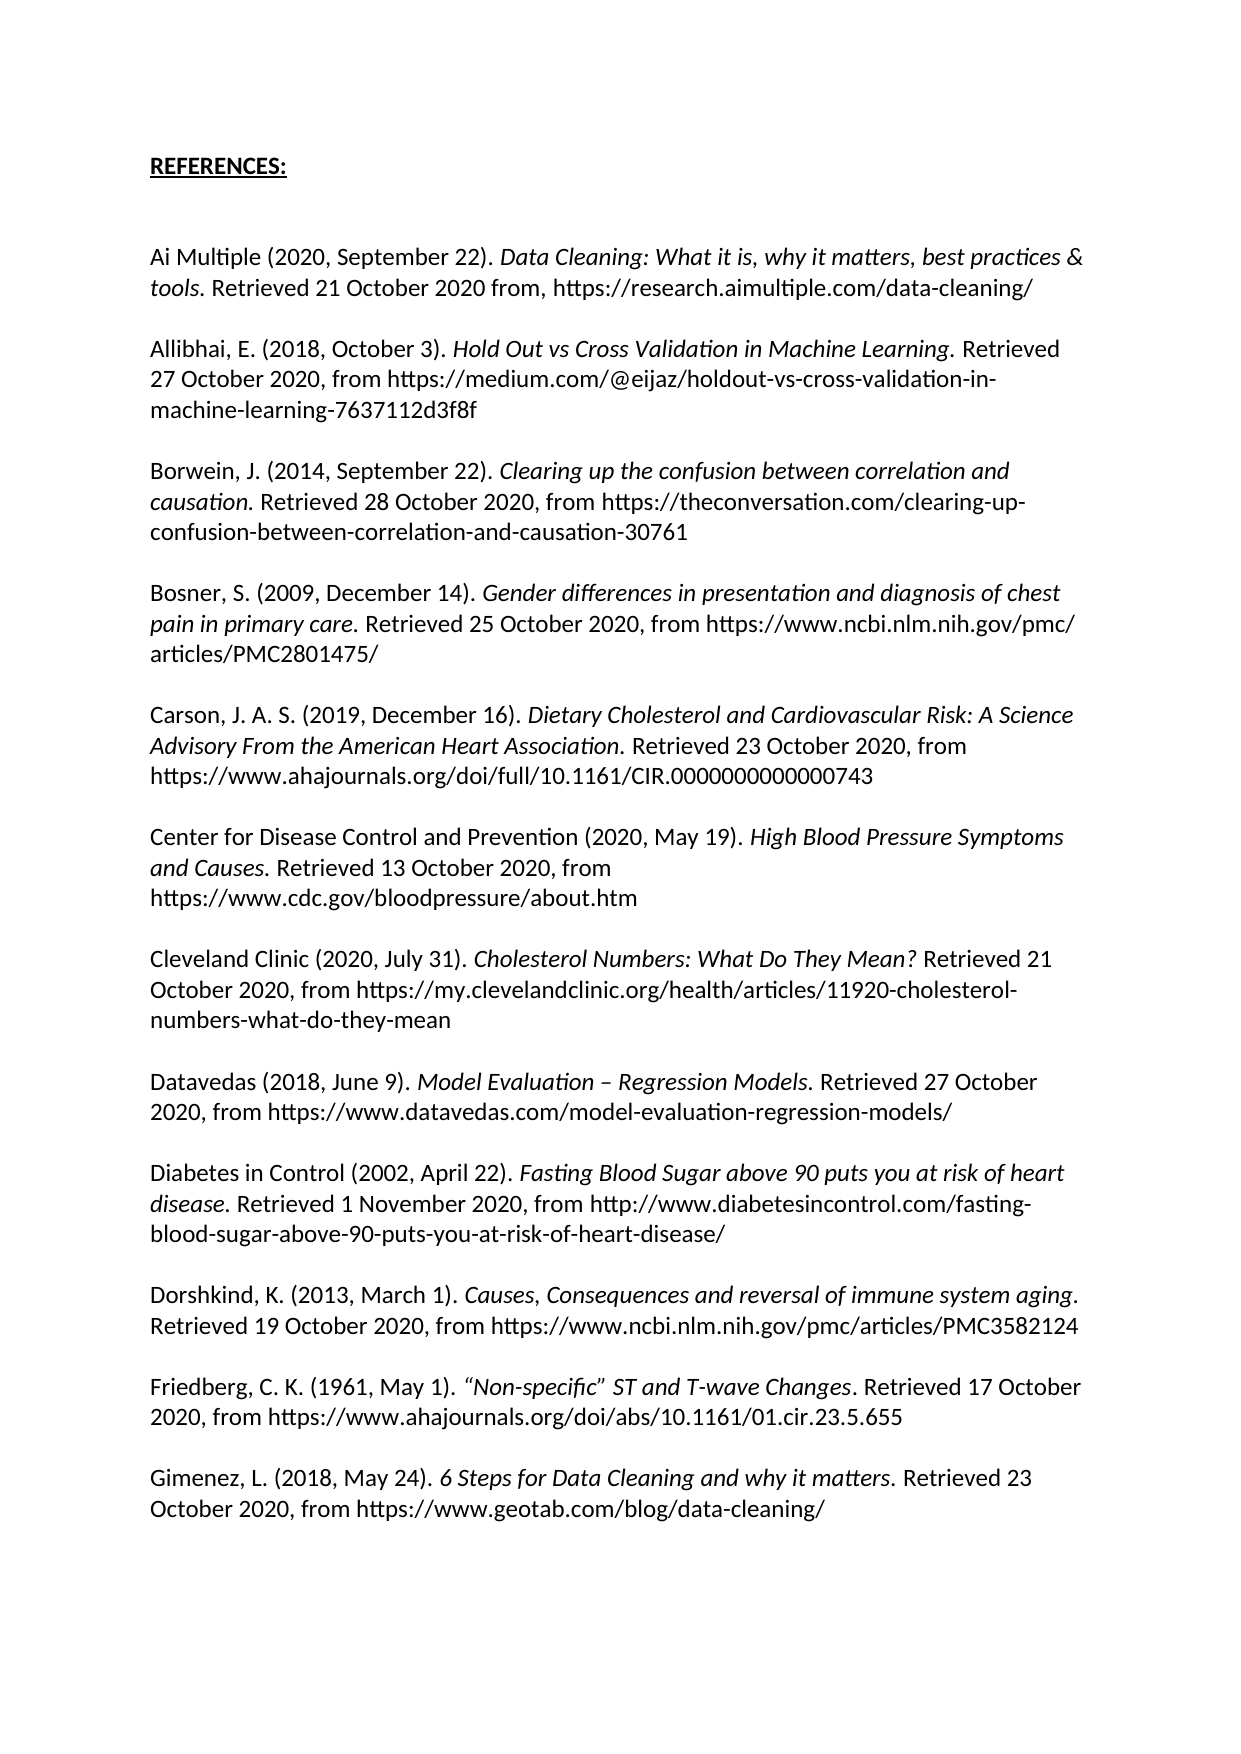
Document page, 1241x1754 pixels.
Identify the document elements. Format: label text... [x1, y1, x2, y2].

text Cleveland Clinic (2020, July 31). Cholesterol Numbers: What Do They Mean? Retrieved 21 October 2020, from https://my.clevelandclinic.org/health/articles/11920-cholesterol-numbers-what-do-they-mean [150, 943, 1090, 1035]
text Borwein, J. (2014, September 22). Clearing up the confusion between correlation and causation. Retrieved 28 October 2020, from https://theconversation.com/clearing-up-confusion-between-correlation-and-causation-30761 [150, 455, 1090, 547]
text REFERENCES: [150, 150, 1090, 181]
text Dorshkind, K. (2013, March 1). Causes, Consequences and reversal of immune system aging. Retrieved 19 October 2020, from https://www.ncbi.nlm.nih.gov/pmc/articles/PMC3582124 [150, 1279, 1090, 1340]
text Ai Multiple (2020, September 22). Data Cleaning: What it is, why it matters, best practices & tools. Retrieved 21 October 2020 from, https://research.aimultiple.com/data-cleaning/ [150, 242, 1090, 303]
text Datavedas (2018, June 9). Model Evaluation – Regression Models. Retrieved 27 October 2020, from https://www.datavedas.com/model-evaluation-regression-models/ [150, 1066, 1090, 1127]
text Center for Disease Control and Prevention (2020, May 19). High Blood Pressure Symptoms and Causes. Retrieved 13 October 2020, from https://www.cdc.gov/bloodpressure/about.htm [150, 821, 1090, 913]
text Bosner, S. (2009, December 14). Gender differences in presentation and diagnosis of chest pain in primary care. Retrieved 25 October 2020, from https://www.ncbi.nlm.nih.gov/pmc/ articles/PMC2801475/ [150, 577, 1090, 669]
text Gimenez, L. (2018, May 24). 6 Steps for Data Cleaning and why it matters. Retrieved 23 October 2020, from https://www.geotab.com/blog/data-cleaning/ [150, 1462, 1090, 1523]
text Friedberg, C. K. (1961, May 1). “Non-specific” ST and T-wave Changes. Retrieved 17 October 2020, from https://www.ahajournals.org/doi/abs/10.1161/01.cir.23.5.655 [150, 1371, 1090, 1432]
text Diabetes in Control (2002, April 22). Fasting Blood Sugar above 90 puts you at risk of heart disease. Retrieved 1 November 2020, from http://www.diabetesincontrol.com/fasting-blood-sugar-above-90-puts-you-at-risk-of-heart-disease/ [150, 1157, 1090, 1249]
text Allibhai, E. (2018, October 3). Hold Out vs Cross Validation in Machine Learning. Retrieved 27 October 2020, from https://medium.com/@eijaz/holdout-vs-cross-validation-in-machine-learning-7637112d3f8f [150, 333, 1090, 425]
text Carson, J. A. S. (2019, December 16). Dietary Cholesterol and Cardiovascular Risk: A Science Advisory From the American Heart Association. Retrieved 23 October 2020, from https://www.ahajournals.org/doi/full/10.1161/CIR.0000000000000743 [150, 699, 1090, 791]
